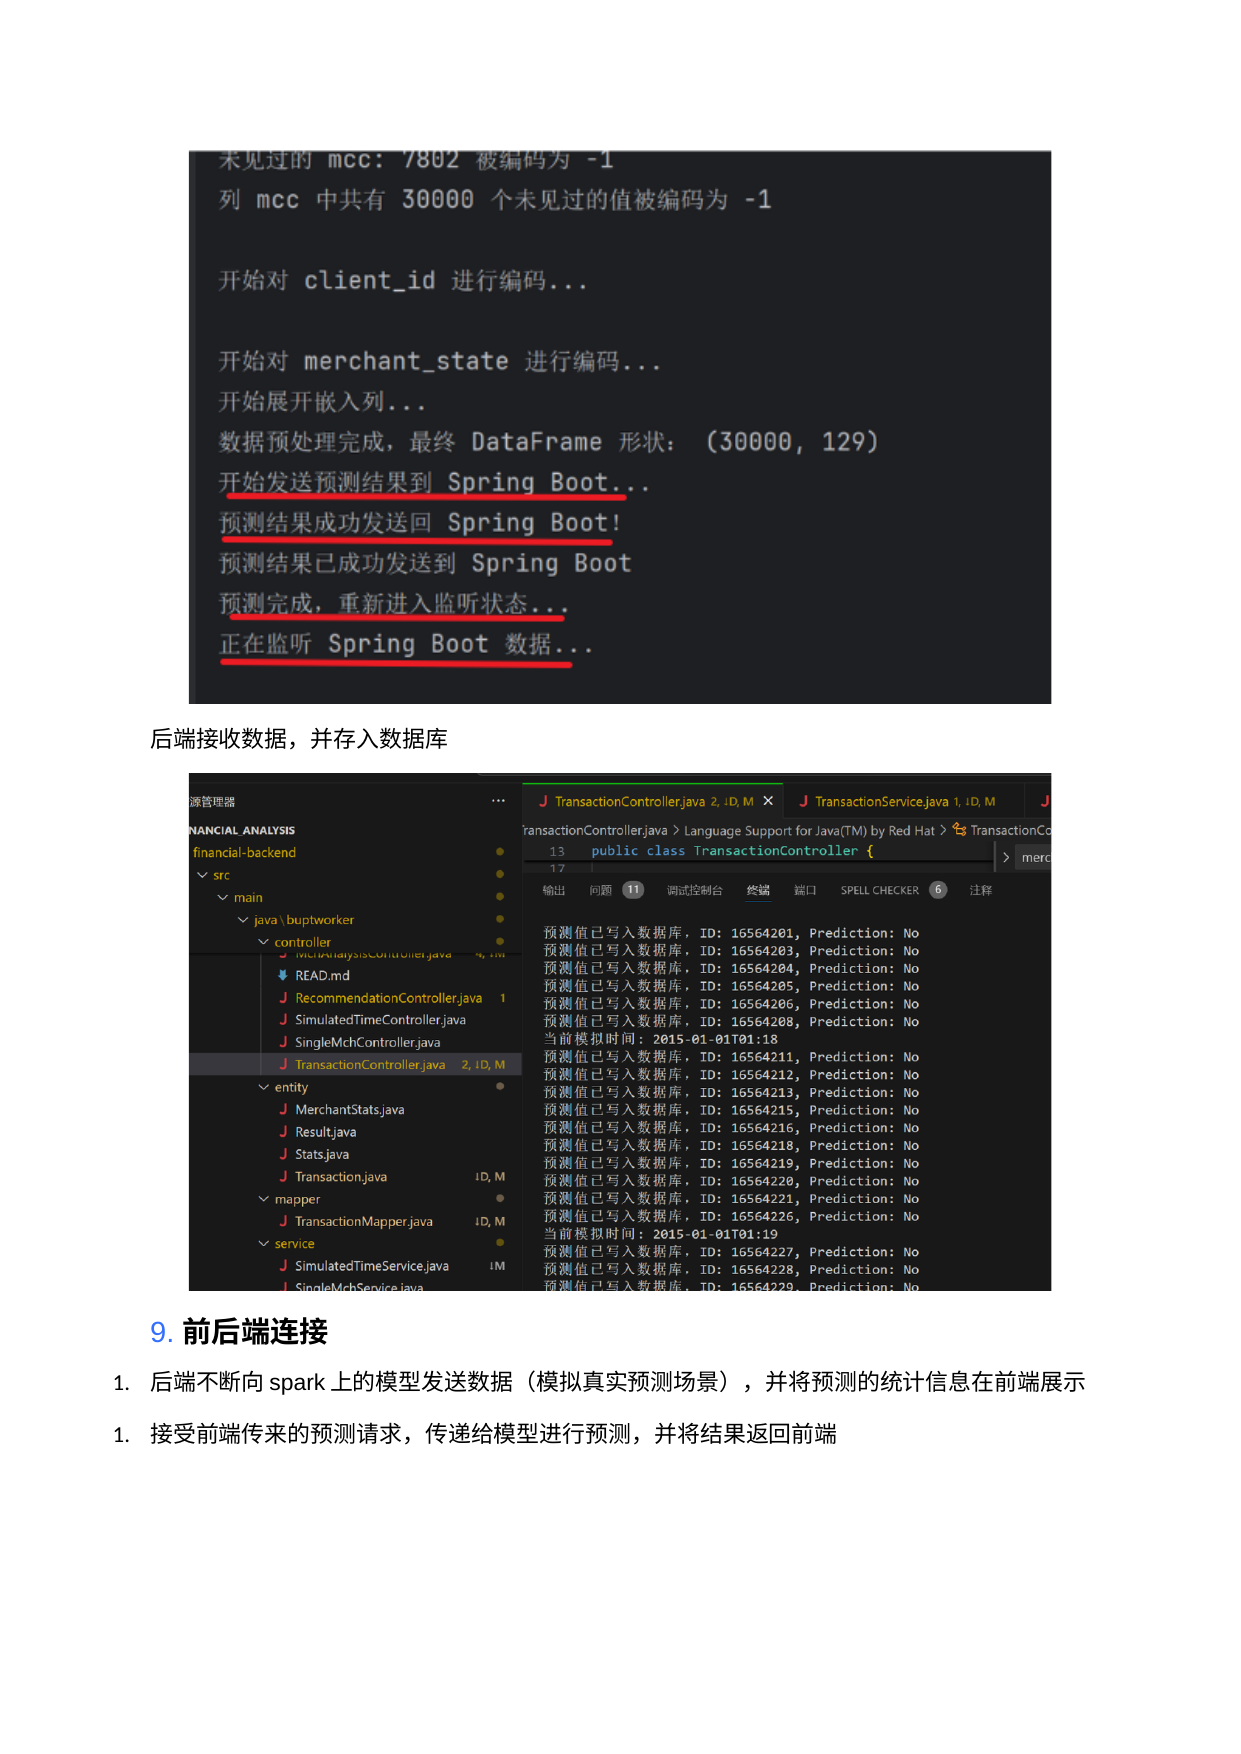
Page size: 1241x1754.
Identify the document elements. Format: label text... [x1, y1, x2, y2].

picture [188, 150, 1052, 704]
picture [188, 773, 1052, 1291]
list 接受前端传来的预测请求，传递给模型进行预测，并将结果返回前端 [112, 1416, 1090, 1449]
list 后端不断向spark上的模型发送数据（模拟真实预测场景），并将预测的统计信息在前端展示 [112, 1363, 1090, 1397]
text 后端接收数据，并存入数据库 [150, 721, 1090, 754]
